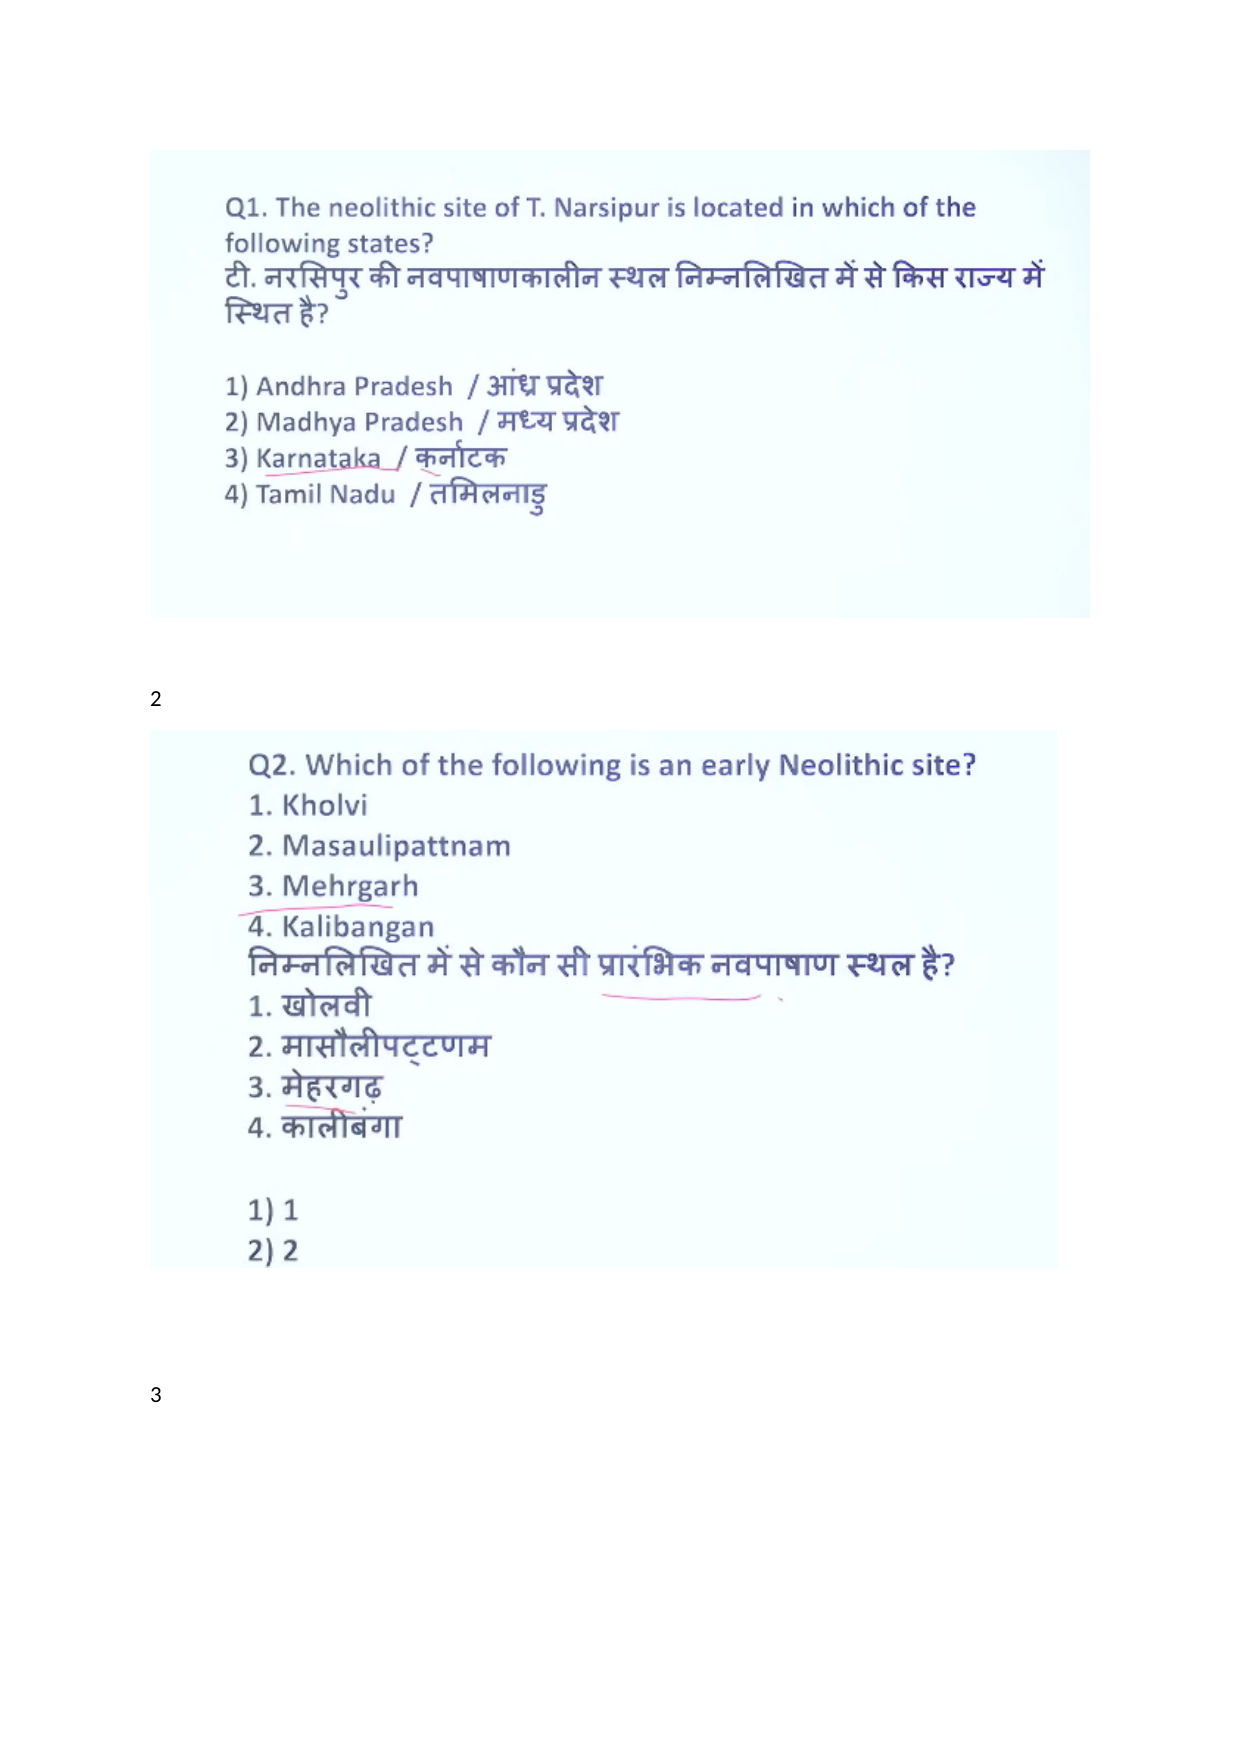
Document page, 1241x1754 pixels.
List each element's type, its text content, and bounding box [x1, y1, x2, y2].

text 2 [150, 684, 1090, 712]
picture [150, 730, 1058, 1268]
text 3 [150, 1381, 1090, 1409]
picture [150, 150, 1091, 618]
